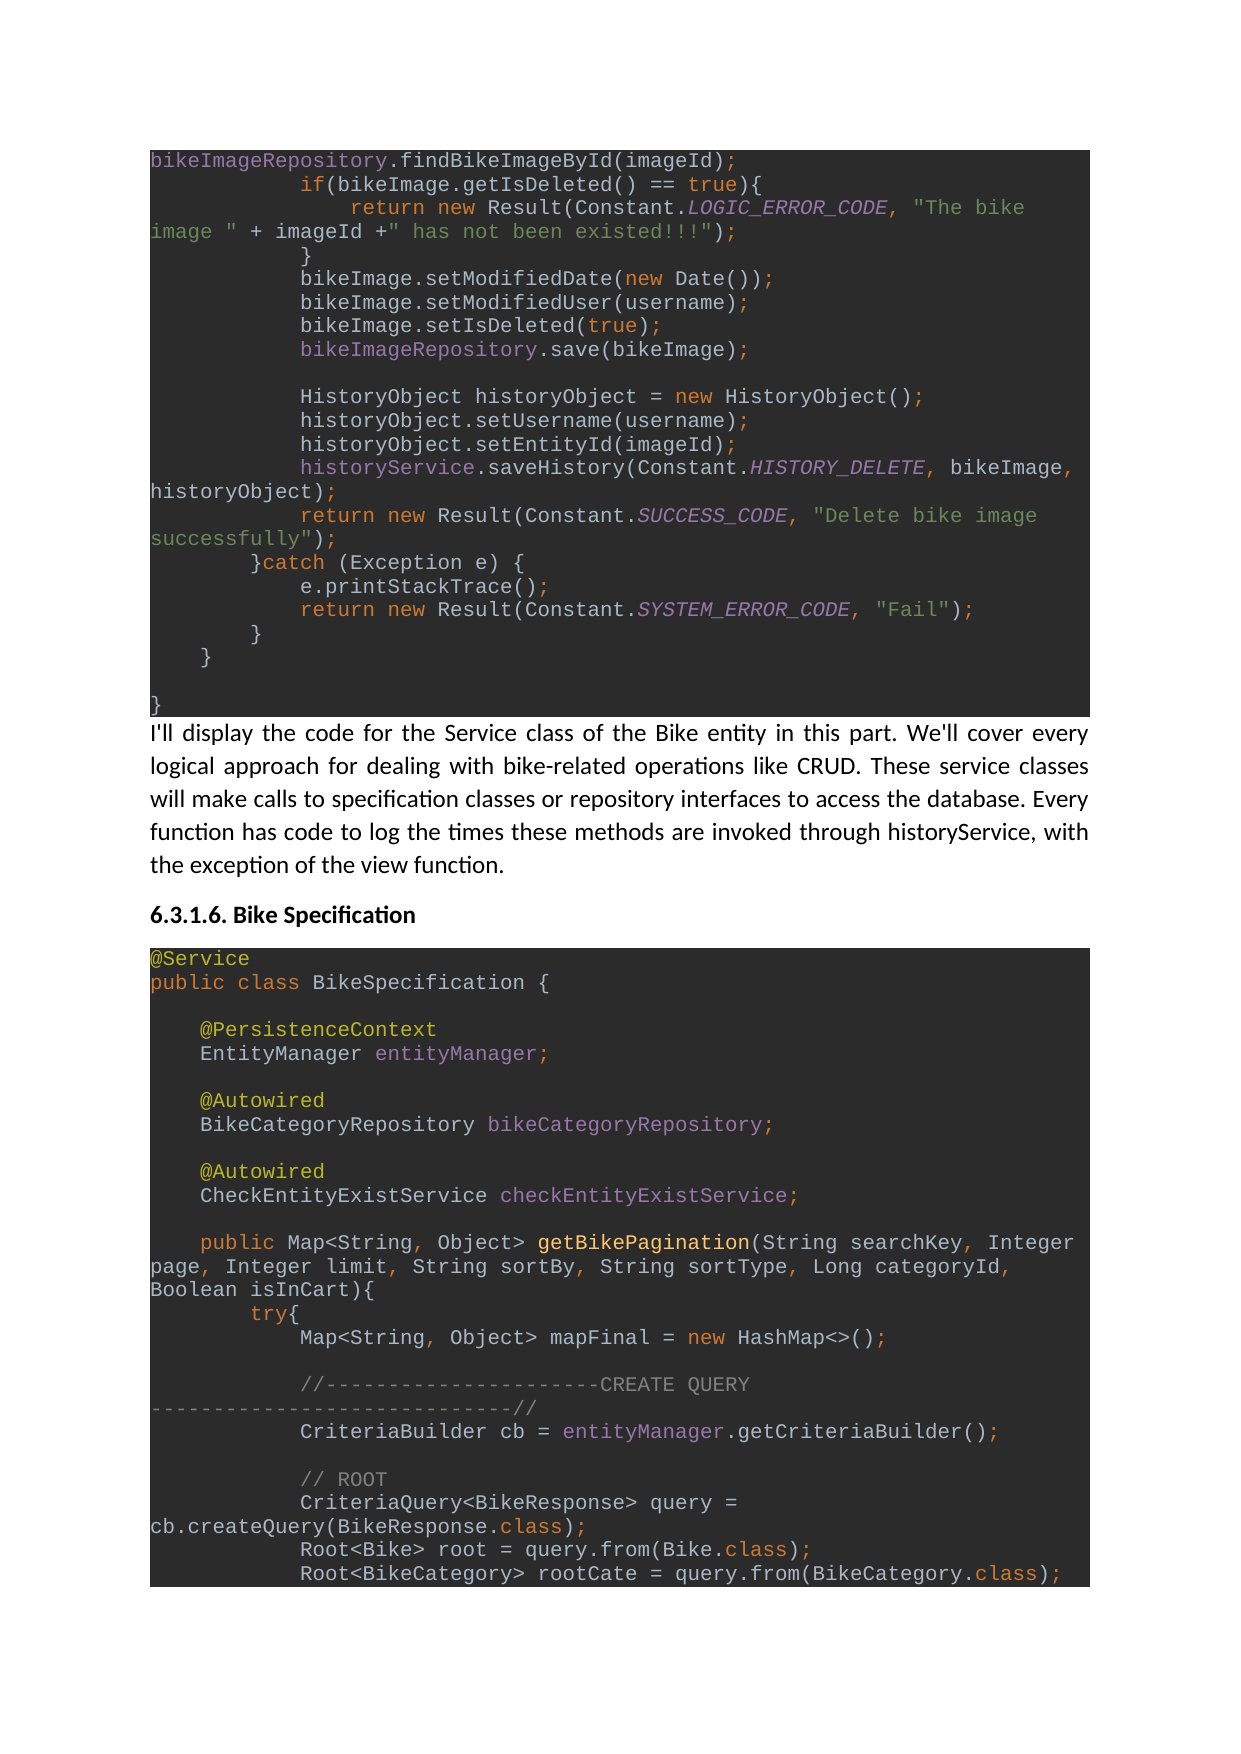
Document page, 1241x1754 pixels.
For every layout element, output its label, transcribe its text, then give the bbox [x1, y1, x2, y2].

text I'll display the code for the Service class of the Bike entity in this part. We'll cover every logical approach for dealing with bike-related operations like CRUD. These service classes will make calls to specification classes or repository interfaces to access the database. Every function has code to log the times these methods are invoked through historyService, with the exception of the view function. [150, 717, 1090, 880]
text 6.3.1.6. Bike Specification [150, 899, 1090, 929]
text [150, 150, 1090, 717]
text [150, 948, 1090, 1587]
